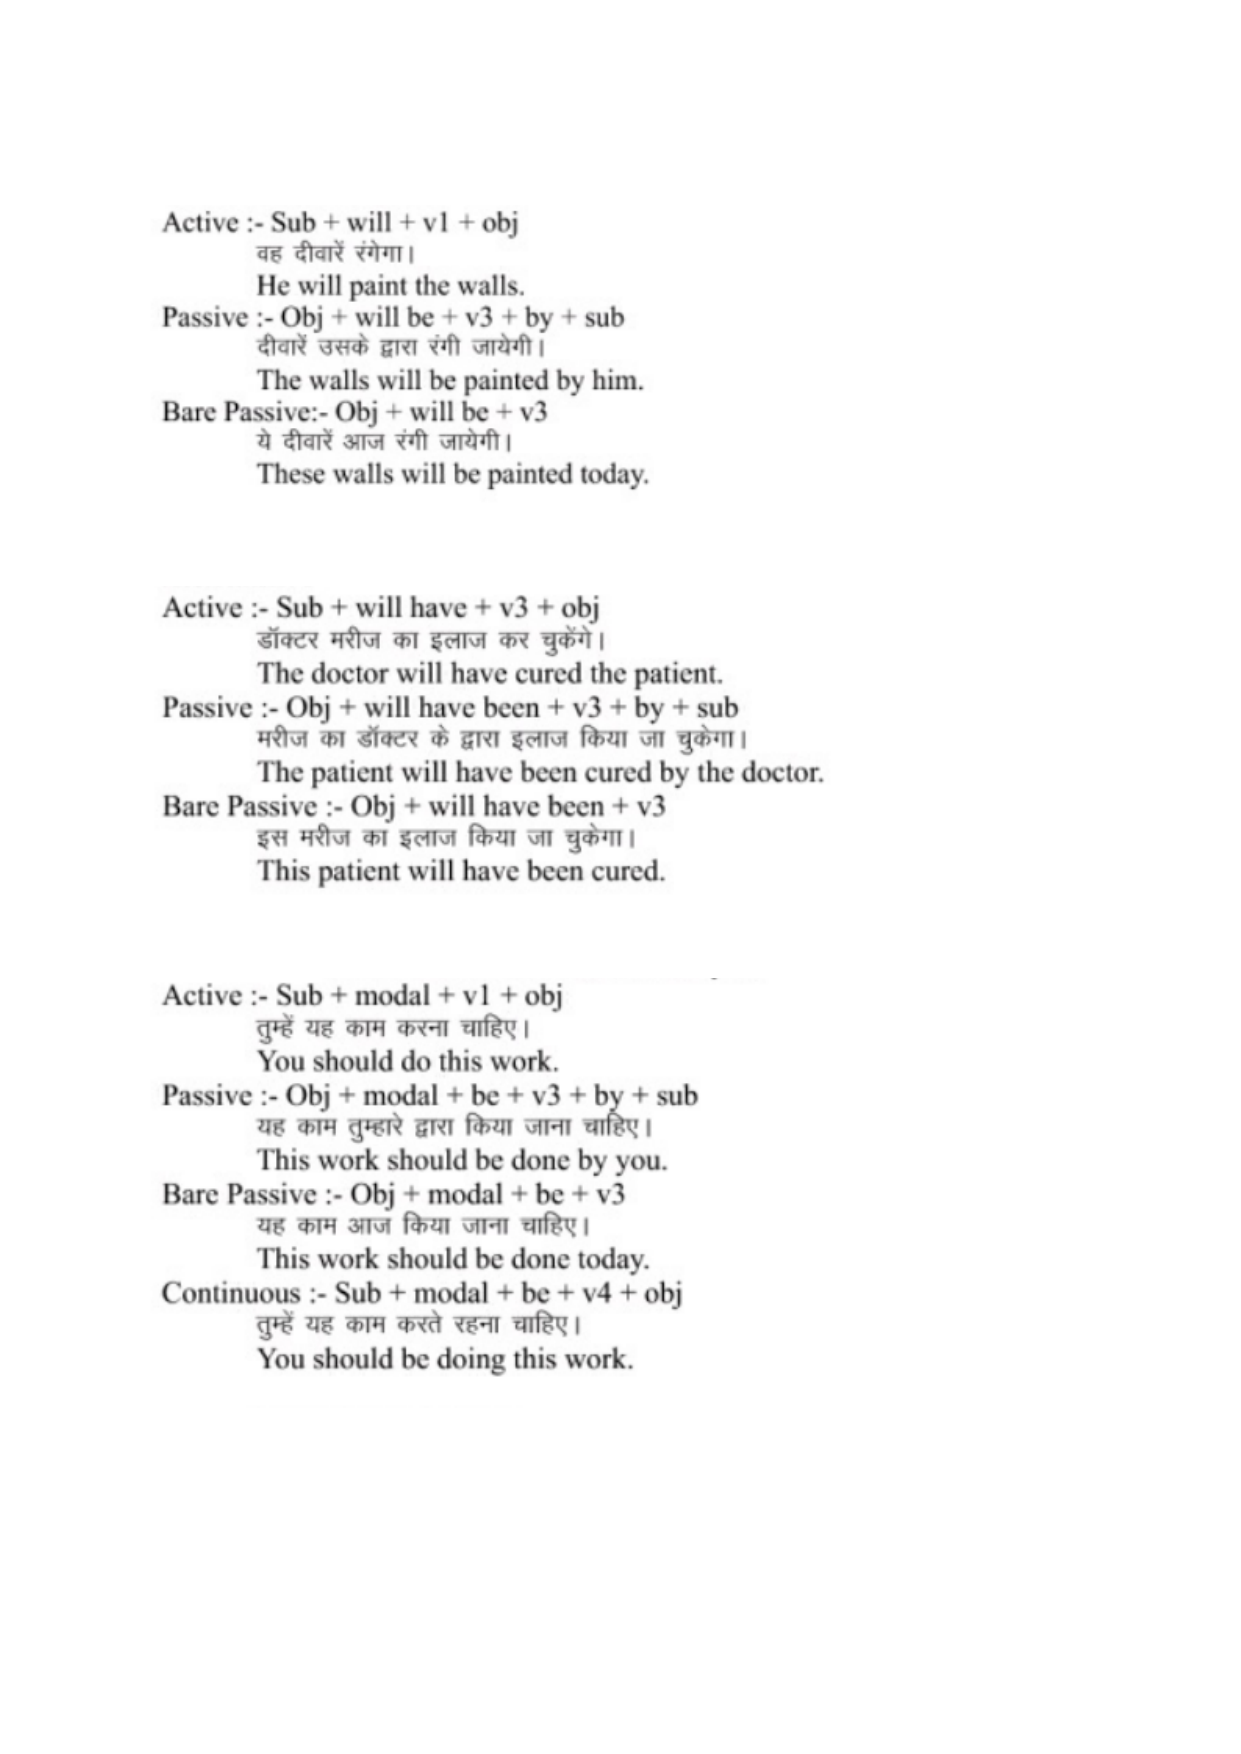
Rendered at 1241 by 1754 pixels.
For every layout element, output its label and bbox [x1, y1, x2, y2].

picture [150, 586, 863, 904]
picture [150, 205, 707, 513]
picture [150, 978, 769, 1408]
